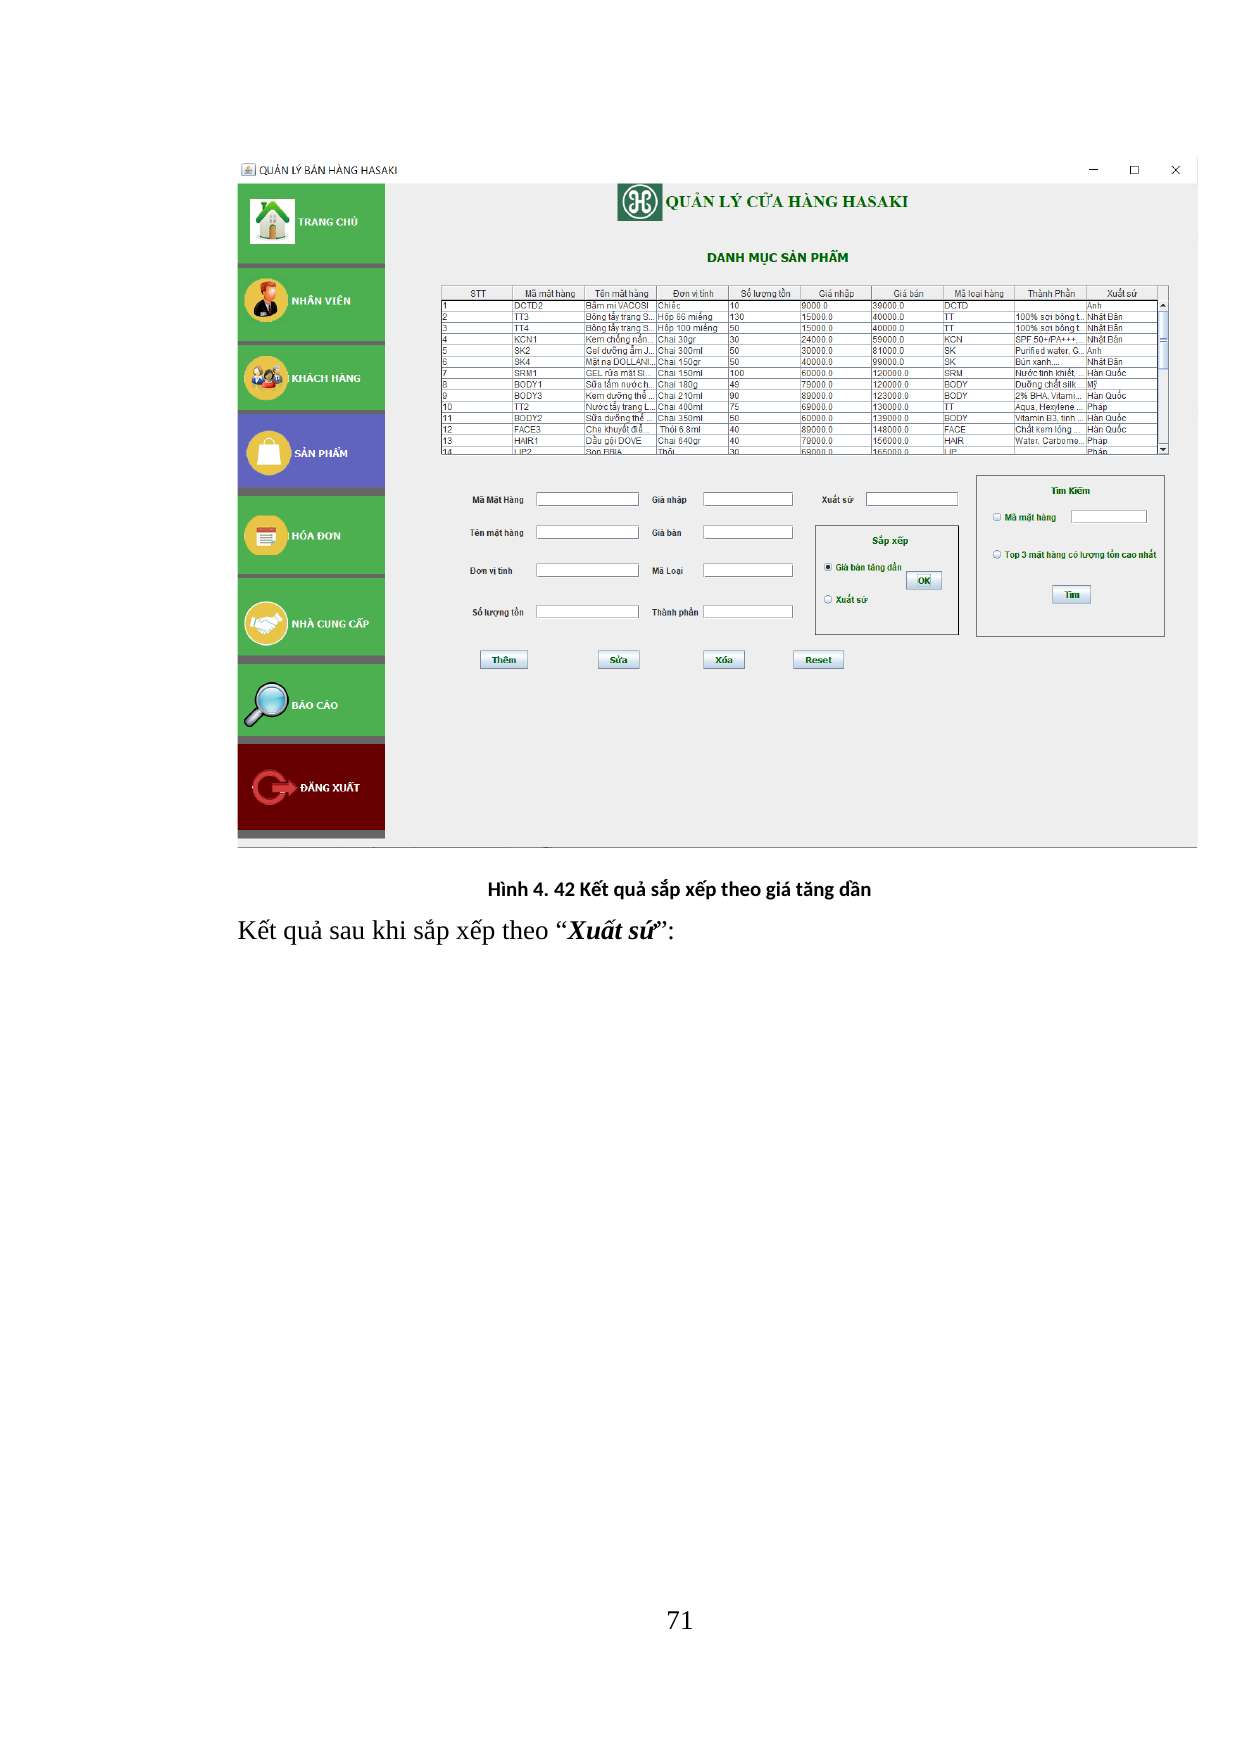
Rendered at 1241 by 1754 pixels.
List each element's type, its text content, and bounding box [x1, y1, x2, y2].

picture [237, 157, 1198, 848]
text Hình 4. 42 Kết quả sắp xếp theo giá tăng dần [162, 876, 1122, 901]
text Kết quả sau khi sắp xếp theo “Xuất sứ”: [162, 914, 1122, 945]
